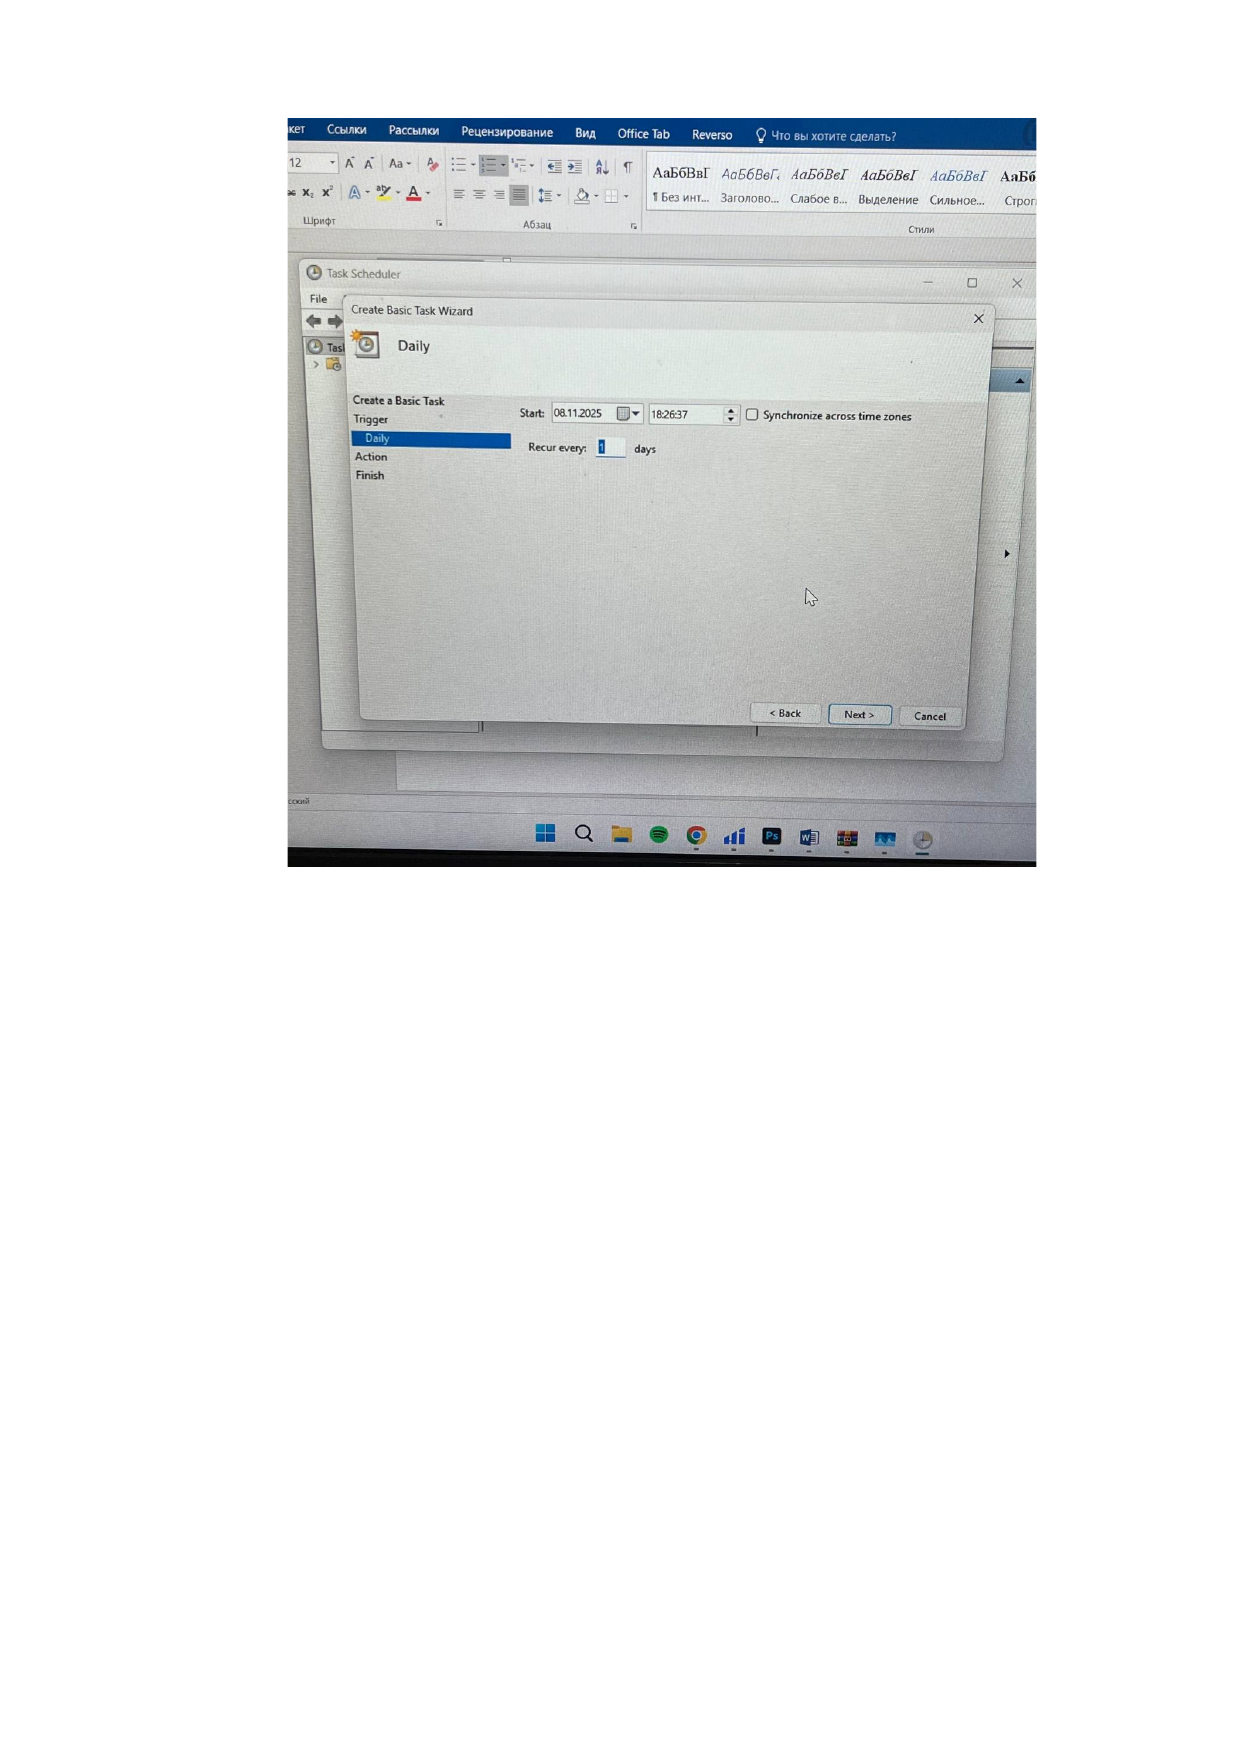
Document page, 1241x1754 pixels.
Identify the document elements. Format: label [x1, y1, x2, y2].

picture [287, 118, 1037, 867]
